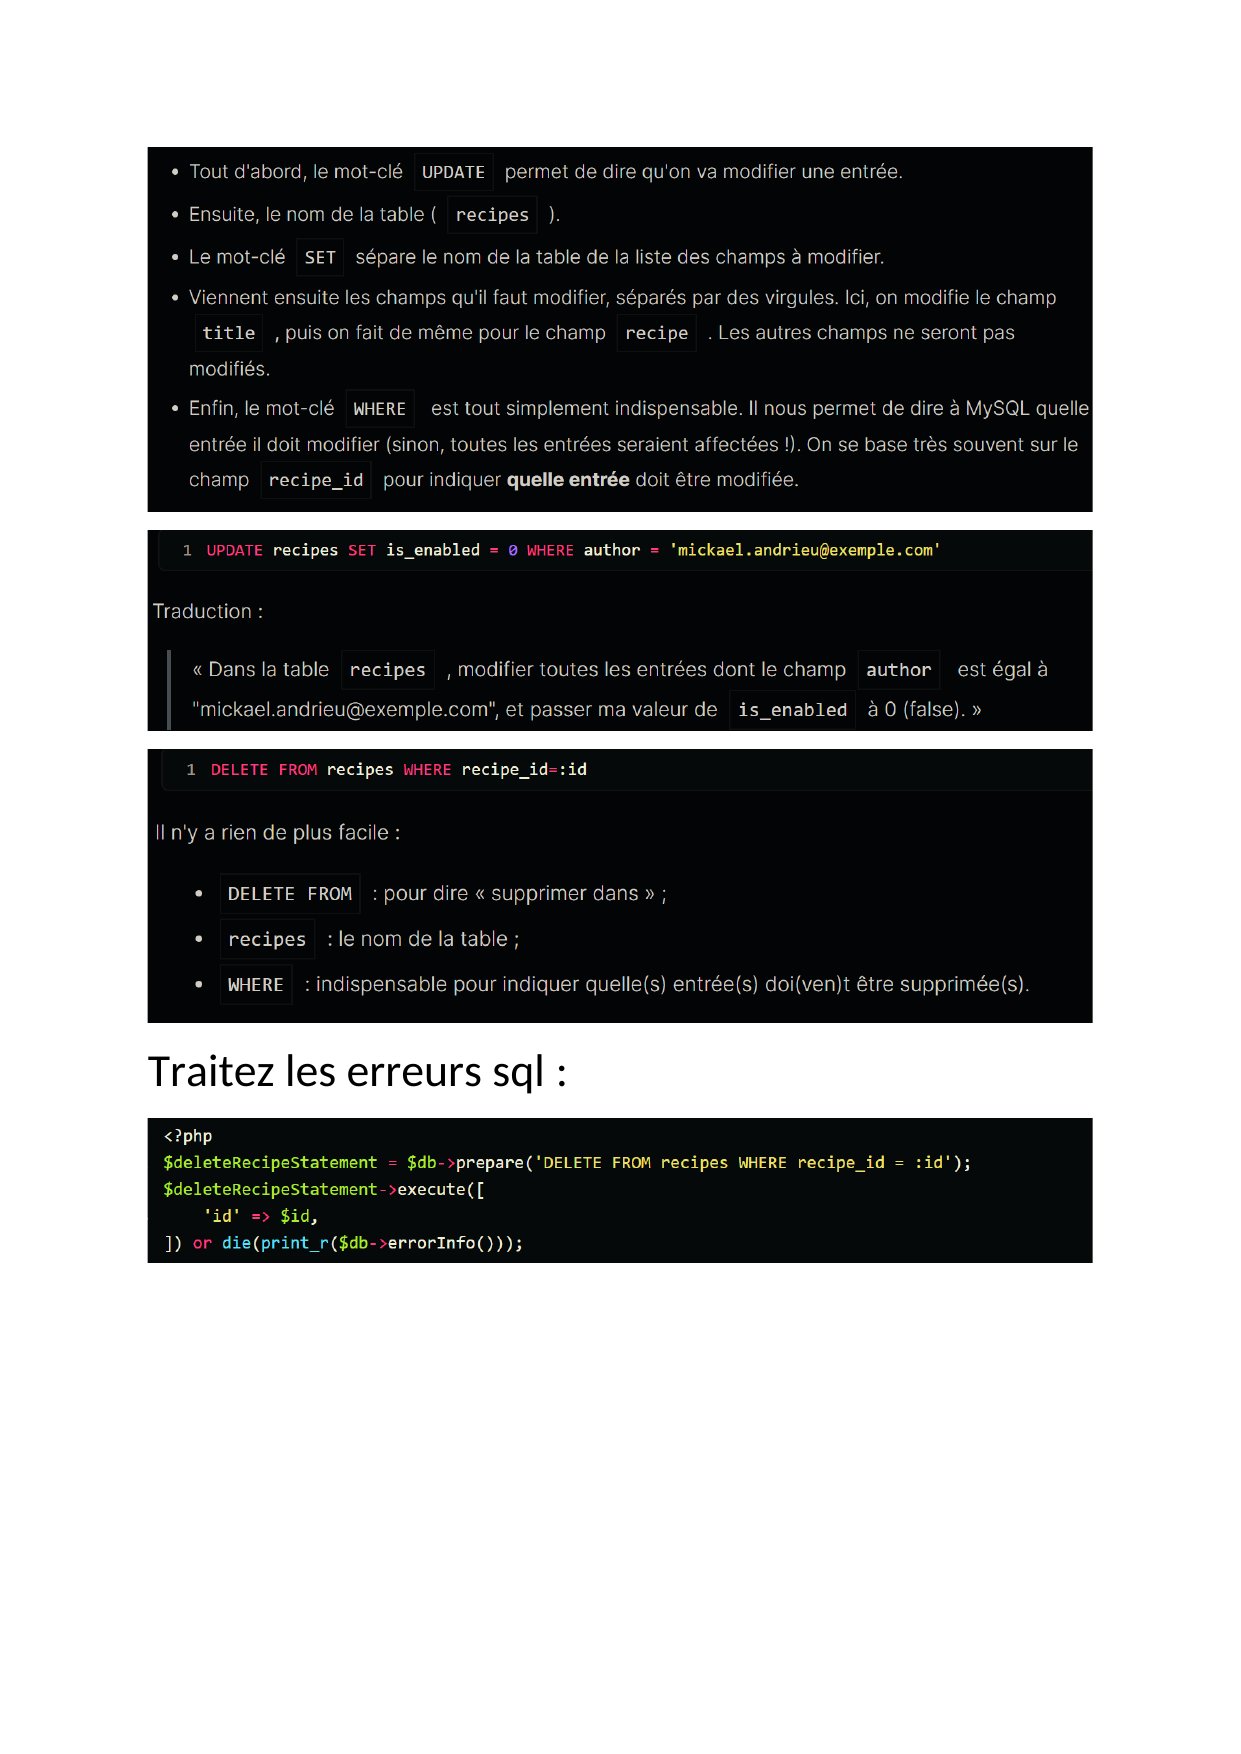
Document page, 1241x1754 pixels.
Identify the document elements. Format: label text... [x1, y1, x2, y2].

picture [147, 147, 1093, 512]
picture [147, 530, 1093, 731]
text Traitez les erreurs sql : [148, 1041, 1093, 1097]
picture [147, 749, 1093, 1023]
picture [147, 1118, 1093, 1263]
